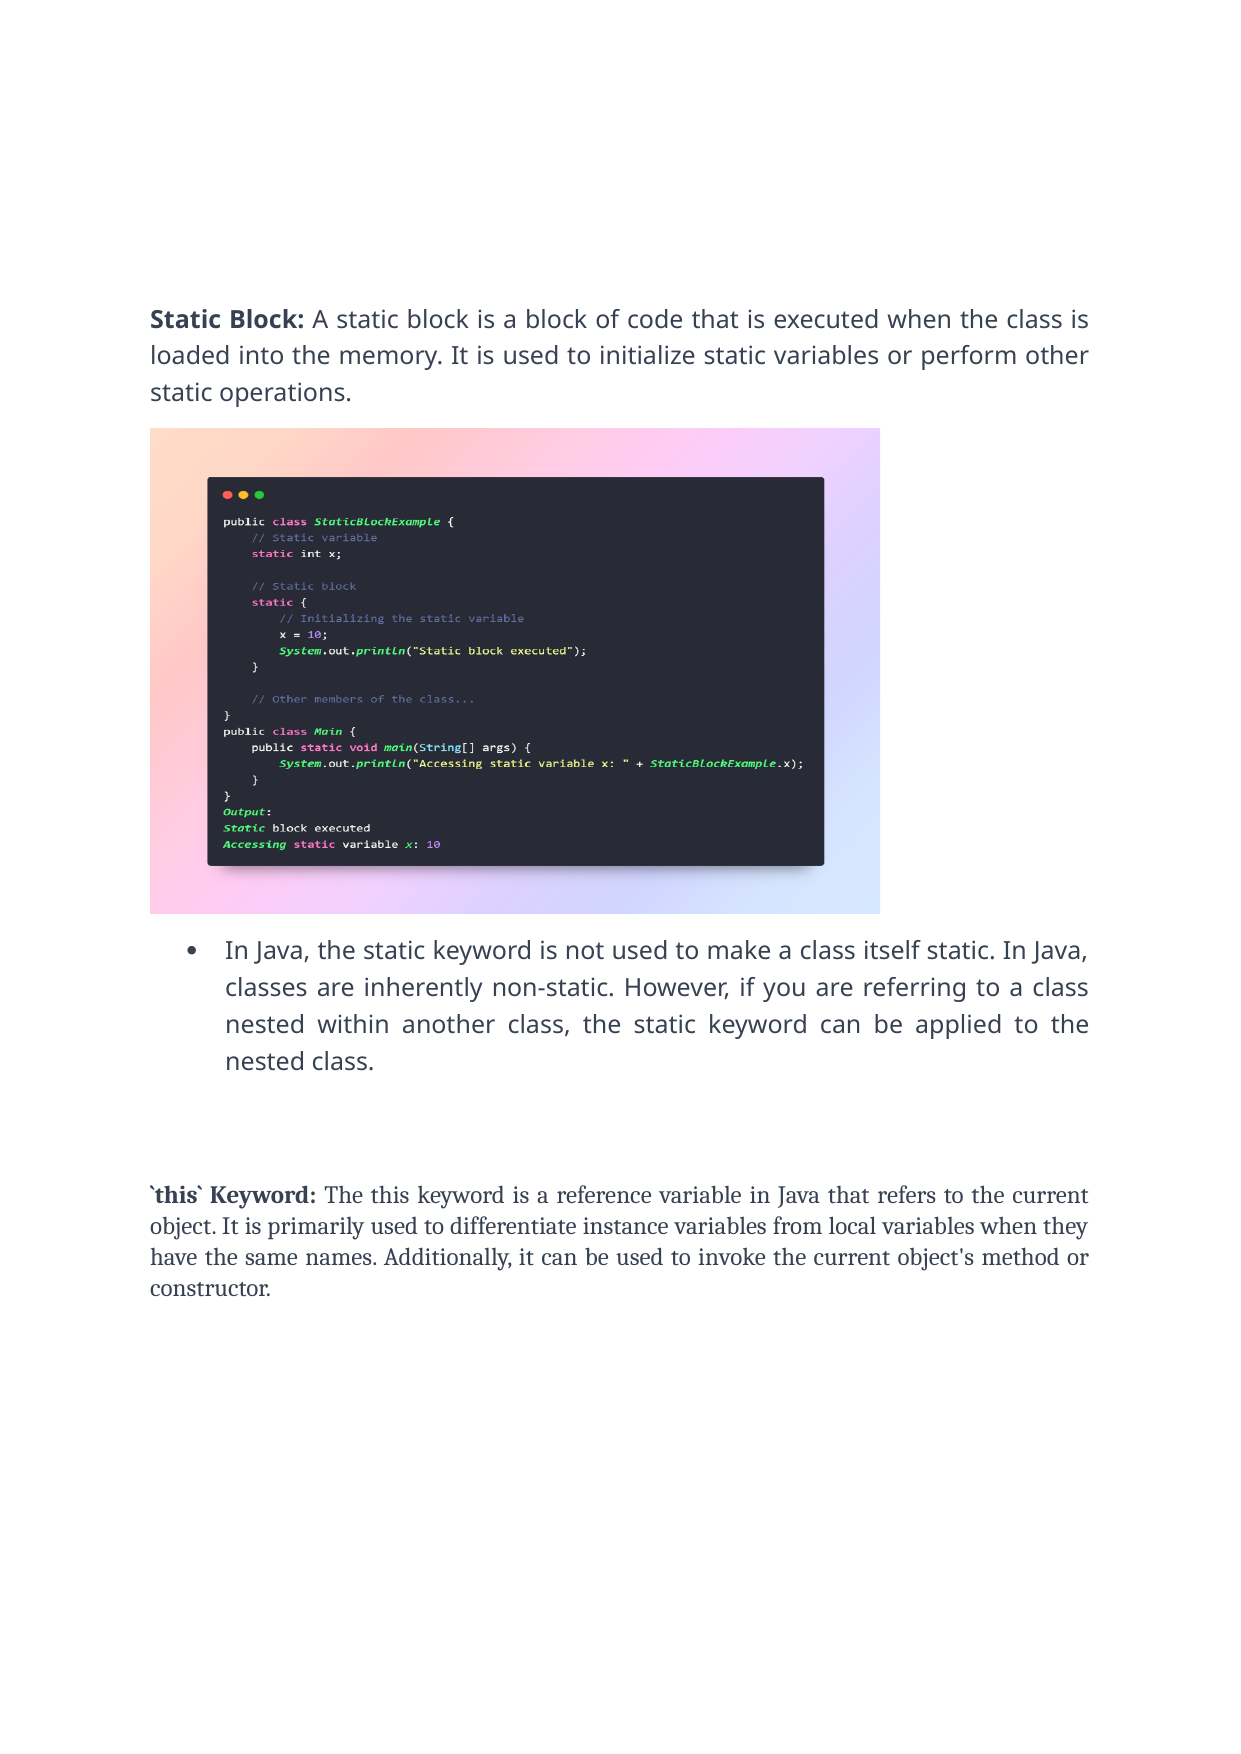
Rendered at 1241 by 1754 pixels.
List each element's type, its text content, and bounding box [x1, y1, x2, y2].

picture [150, 428, 881, 914]
text `this` Keyword: The this keyword is a reference variable in Java that refers to the current object. It is primarily used to differentiate instance variables from local variables when they have the same names. Additionally, it can be used to invoke the current object's method or constructor. [150, 1181, 1090, 1303]
list In Java, the static keyword is not used to make a class itself static. In Java, classes are inherently non-static. However, if you are referring to a class nested within another class, the static keyword can be applied to the nested class. [187, 933, 1090, 1077]
text Static Block: A static block is a block of code that is executed when the class is loaded into the memory. It is used to initialize static variables or perform other static operations. [150, 301, 1090, 409]
